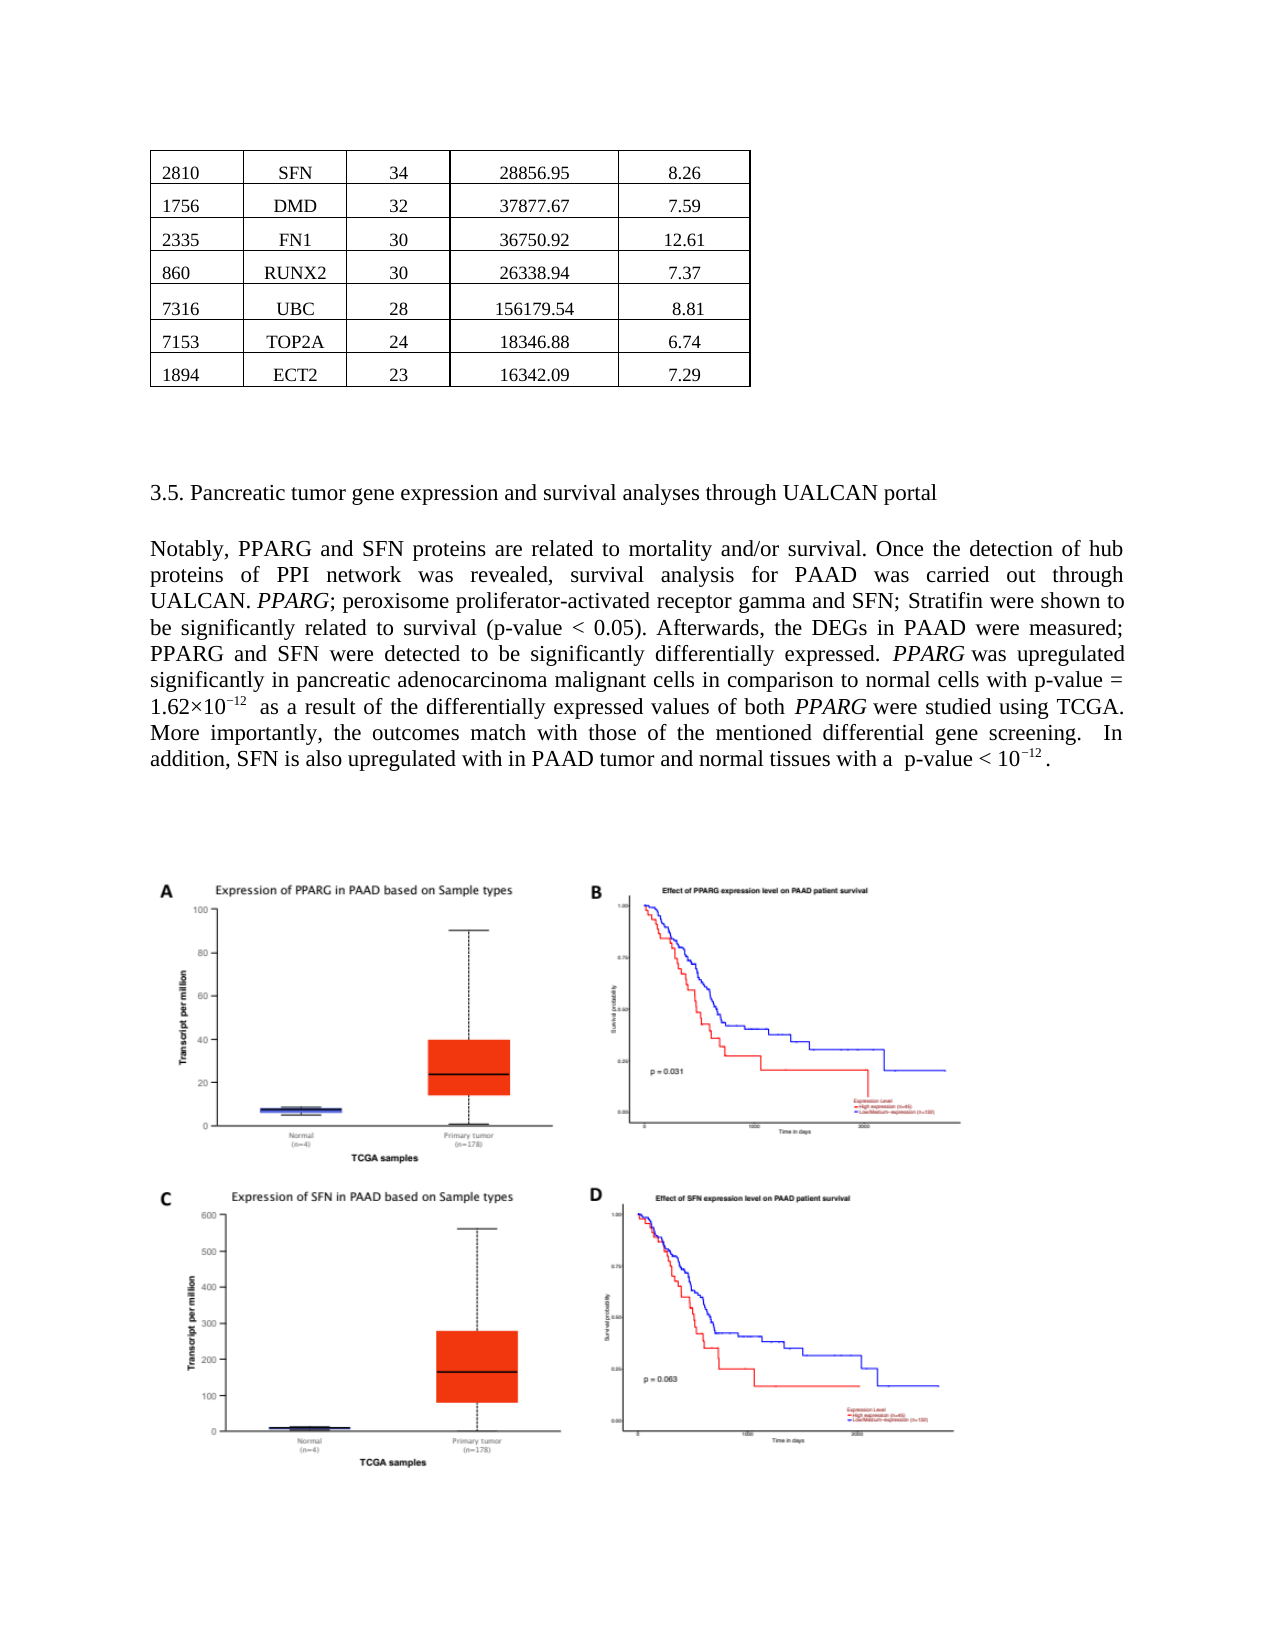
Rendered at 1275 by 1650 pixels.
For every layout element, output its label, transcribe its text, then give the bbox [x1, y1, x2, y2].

table_cell 2335 [151, 218, 243, 250]
text 3.5. Pancreatic tumor gene expression and survival analyses through UALCAN portal [150, 479, 1125, 506]
table_cell 7316 [151, 284, 243, 319]
table_cell 30 [347, 218, 449, 250]
table_cell 2810 [151, 151, 243, 183]
table_cell FN1 [244, 218, 346, 250]
table_cell 28 [347, 284, 449, 319]
text Notably, PPARG and SFN proteins are related to mortality and/or survival. Once the detection of hub proteins of PPI network was revealed, survival analysis for PAAD was carried out through UALCAN. PPARG; peroxisome proliferator-activated receptor gamma and SFN; Stratifin were shown to be significantly related to survival (p-value < 0.05). Afterwards, the DEGs in PAAD were measured; PPARG and SFN were detected to be significantly differentially expressed. PPARG was upregulated significantly in pancreatic adenocarcinoma malignant cells in comparison to normal cells with p-value = 1.62×10−12 as a result of the differentially expressed values of both PPARG were studied using TCGA. More importantly, the outcomes match with those of the mentioned differential gene screening. In addition, SFN is also upregulated with in PAAD tumor and normal tissues with a p-value < 10−12 . [150, 535, 1125, 772]
table_cell RUNX2 [244, 251, 346, 283]
table_cell 860 [151, 251, 243, 283]
table_cell 32 [347, 184, 449, 217]
table_cell 34 [347, 151, 449, 183]
table_cell 37877.67 [451, 184, 618, 217]
table_cell 1756 [151, 184, 243, 217]
table_cell 7.59 [619, 184, 749, 217]
table_cell SFN [244, 151, 346, 183]
table_cell 1894 [151, 353, 243, 386]
table_cell 16342.09 [451, 353, 618, 386]
table_cell 23 [347, 353, 449, 386]
table_cell 12.61 [619, 218, 749, 250]
table_cell 24 [347, 320, 449, 352]
table_cell DMD [244, 184, 346, 217]
table_cell TOP2A [244, 320, 346, 352]
table_cell 8.81 [619, 284, 749, 319]
table_cell 30 [347, 251, 449, 283]
table_cell UBC [244, 284, 346, 319]
table_cell ECT2 [244, 353, 346, 386]
table_cell 156179.54 [451, 284, 618, 319]
table_cell 8.26 [619, 151, 749, 183]
table_cell 28856.95 [451, 151, 618, 183]
table_cell 7.37 [619, 251, 749, 283]
table_cell 36750.92 [451, 218, 618, 250]
table_cell 6.74 [619, 320, 749, 352]
table_cell 7.29 [619, 353, 749, 386]
table_cell 18346.88 [451, 320, 618, 352]
table_cell 26338.94 [451, 251, 618, 283]
table_cell 7153 [151, 320, 243, 352]
